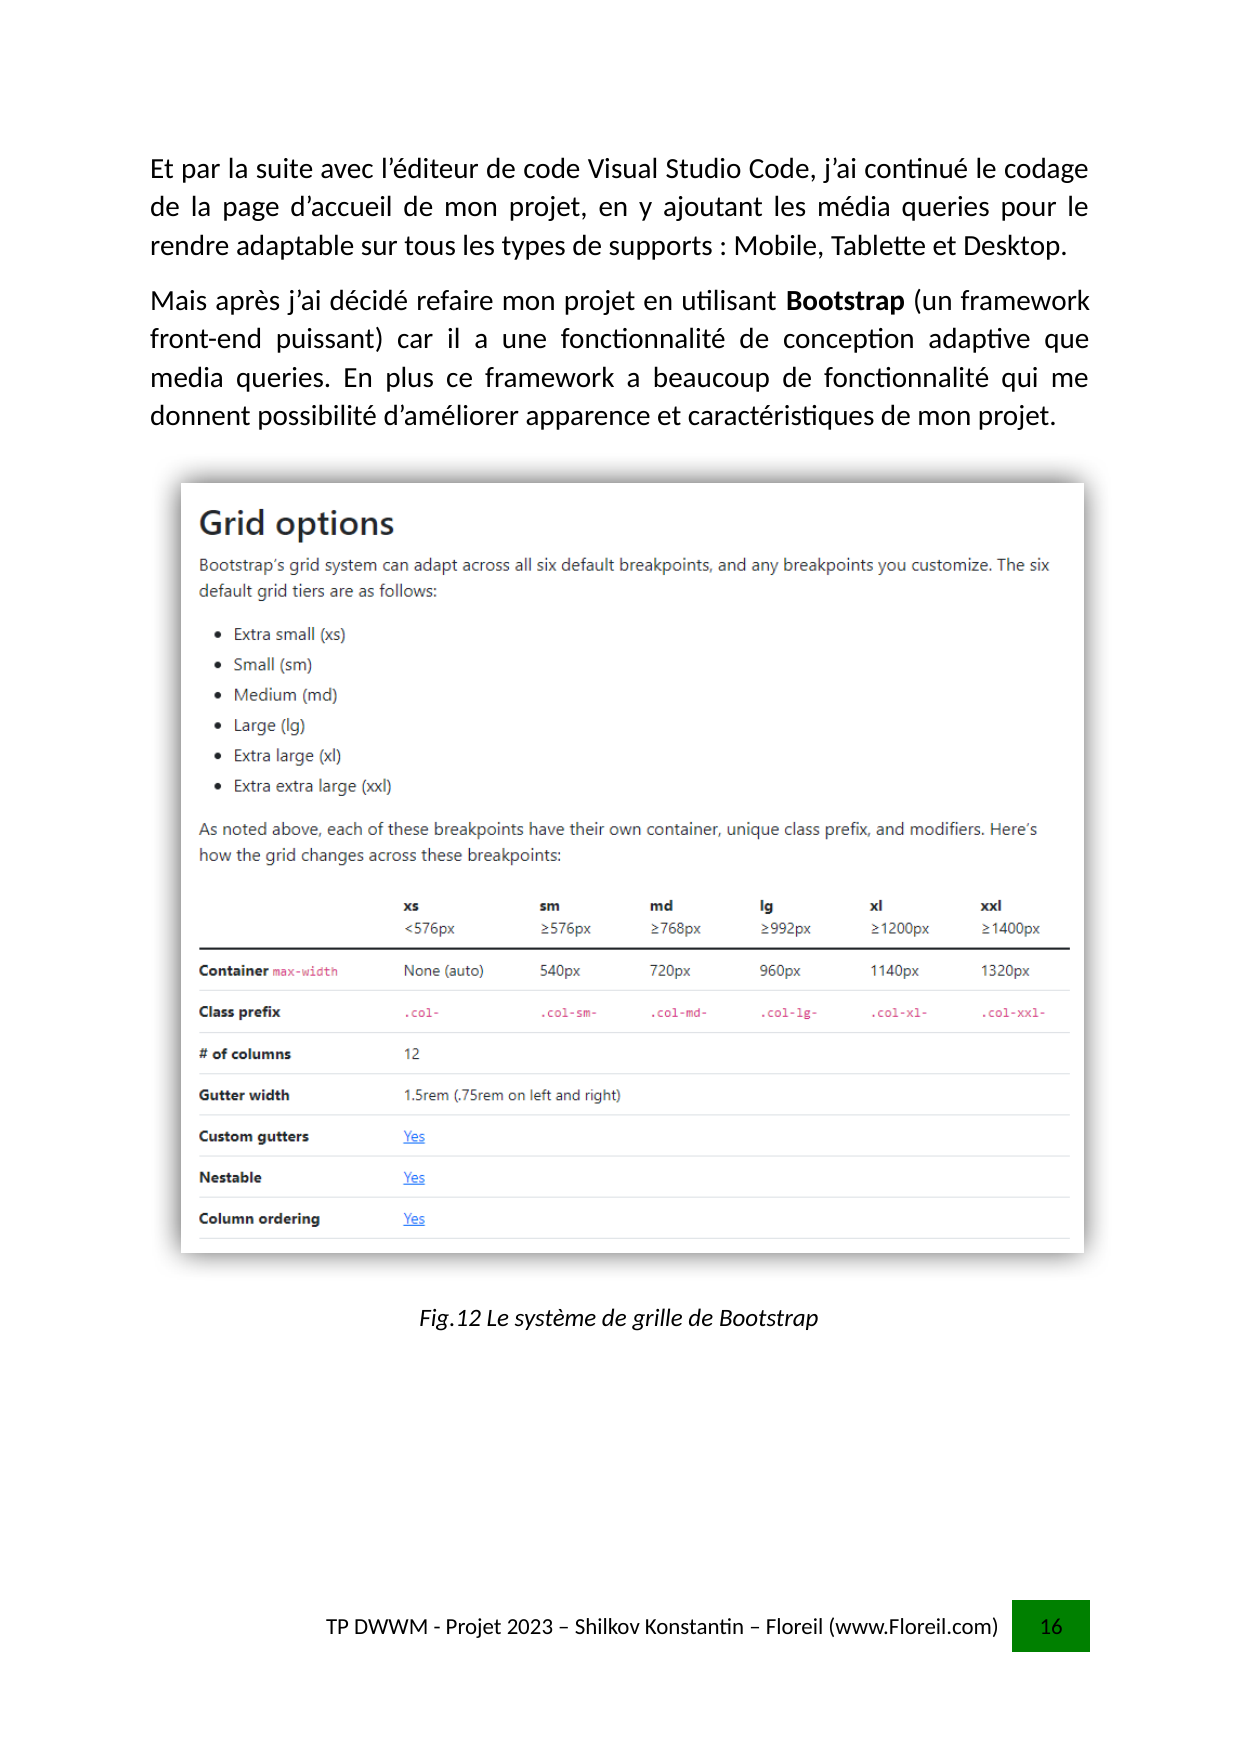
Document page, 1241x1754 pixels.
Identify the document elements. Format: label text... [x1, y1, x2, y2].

picture [181, 483, 1084, 1253]
text Fig.12 Le système de grille de Bootstrap [150, 1303, 1090, 1333]
text Mais après j’ai décidé refaire mon projet en utilisant Bootstrap (un framework front-end puissant) car il a une fonctionnalité de conception adaptive que media queries. En plus ce framework a beaucoup de fonctionnalité qui me donnent possibilité d’améliorer apparence et caractéristiques de mon projet. [150, 282, 1090, 433]
text Et par la suite avec l’éditeur de code Visual Studio Code, j’ai continué le codage de la page d’accueil de mon projet, en y ajoutant les média queries pour le rendre adaptable sur tous les types de supports : Mobile, Tablette et Desktop. [150, 150, 1090, 262]
